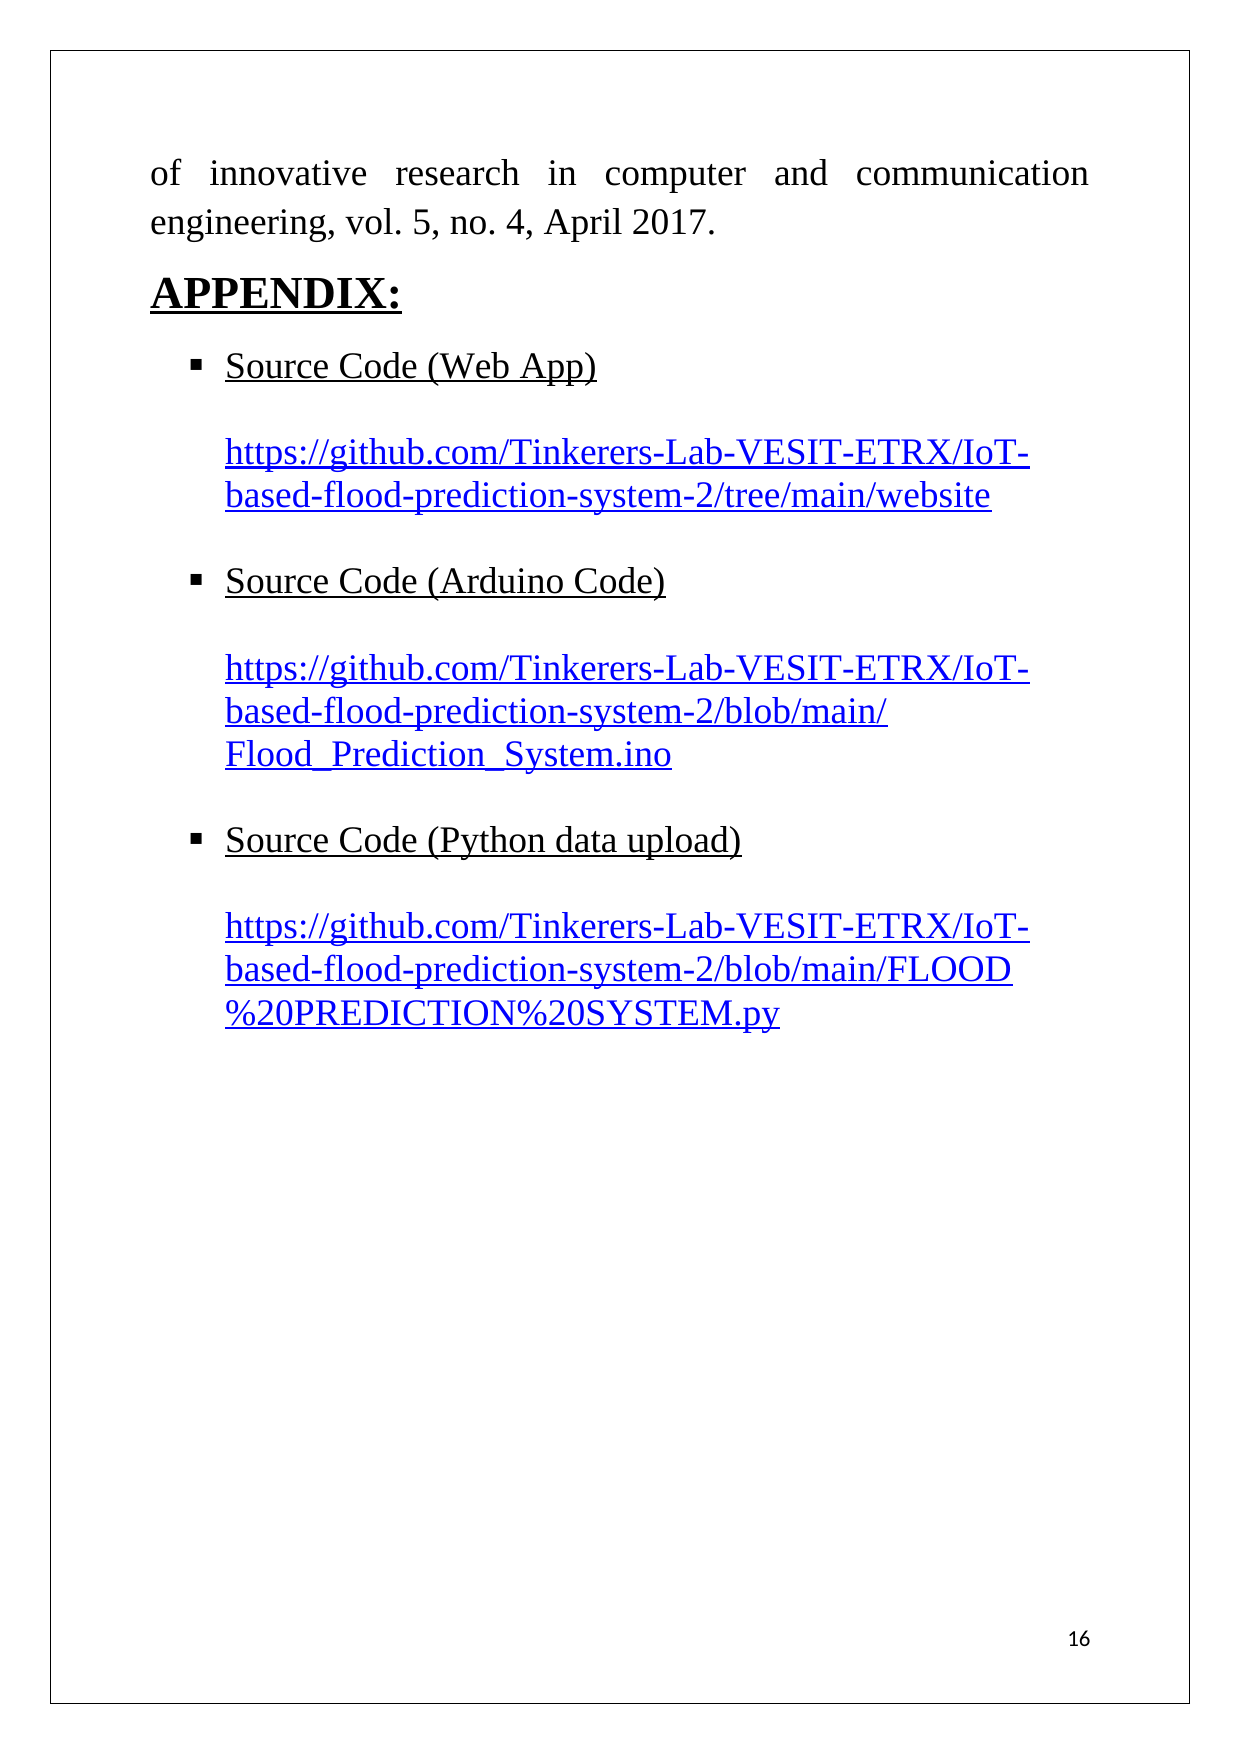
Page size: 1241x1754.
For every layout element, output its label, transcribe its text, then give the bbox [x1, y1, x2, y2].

list https://github.com/Tinkerers-Lab-VESIT-ETRX/IoT-based-flood-prediction-system-2/blob/main/FLOOD%20PREDICTION%20SYSTEM.py [225, 904, 1090, 1033]
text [150, 150, 1090, 243]
list Source Code (Arduino Code) [187, 559, 1090, 602]
list Source Code (Python data upload) [187, 817, 1090, 861]
list https://github.com/Tinkerers-Lab-VESIT-ETRX/IoT-based-flood-prediction-system-2/tree/main/website [225, 429, 1090, 516]
list Source Code (Web App) [187, 343, 1090, 386]
text APPENDIX: [150, 266, 1090, 318]
list https://github.com/Tinkerers-Lab-VESIT-ETRX/IoT-based-flood-prediction-system-2/blob/main/Flood_Prediction_System.ino [225, 645, 1090, 774]
